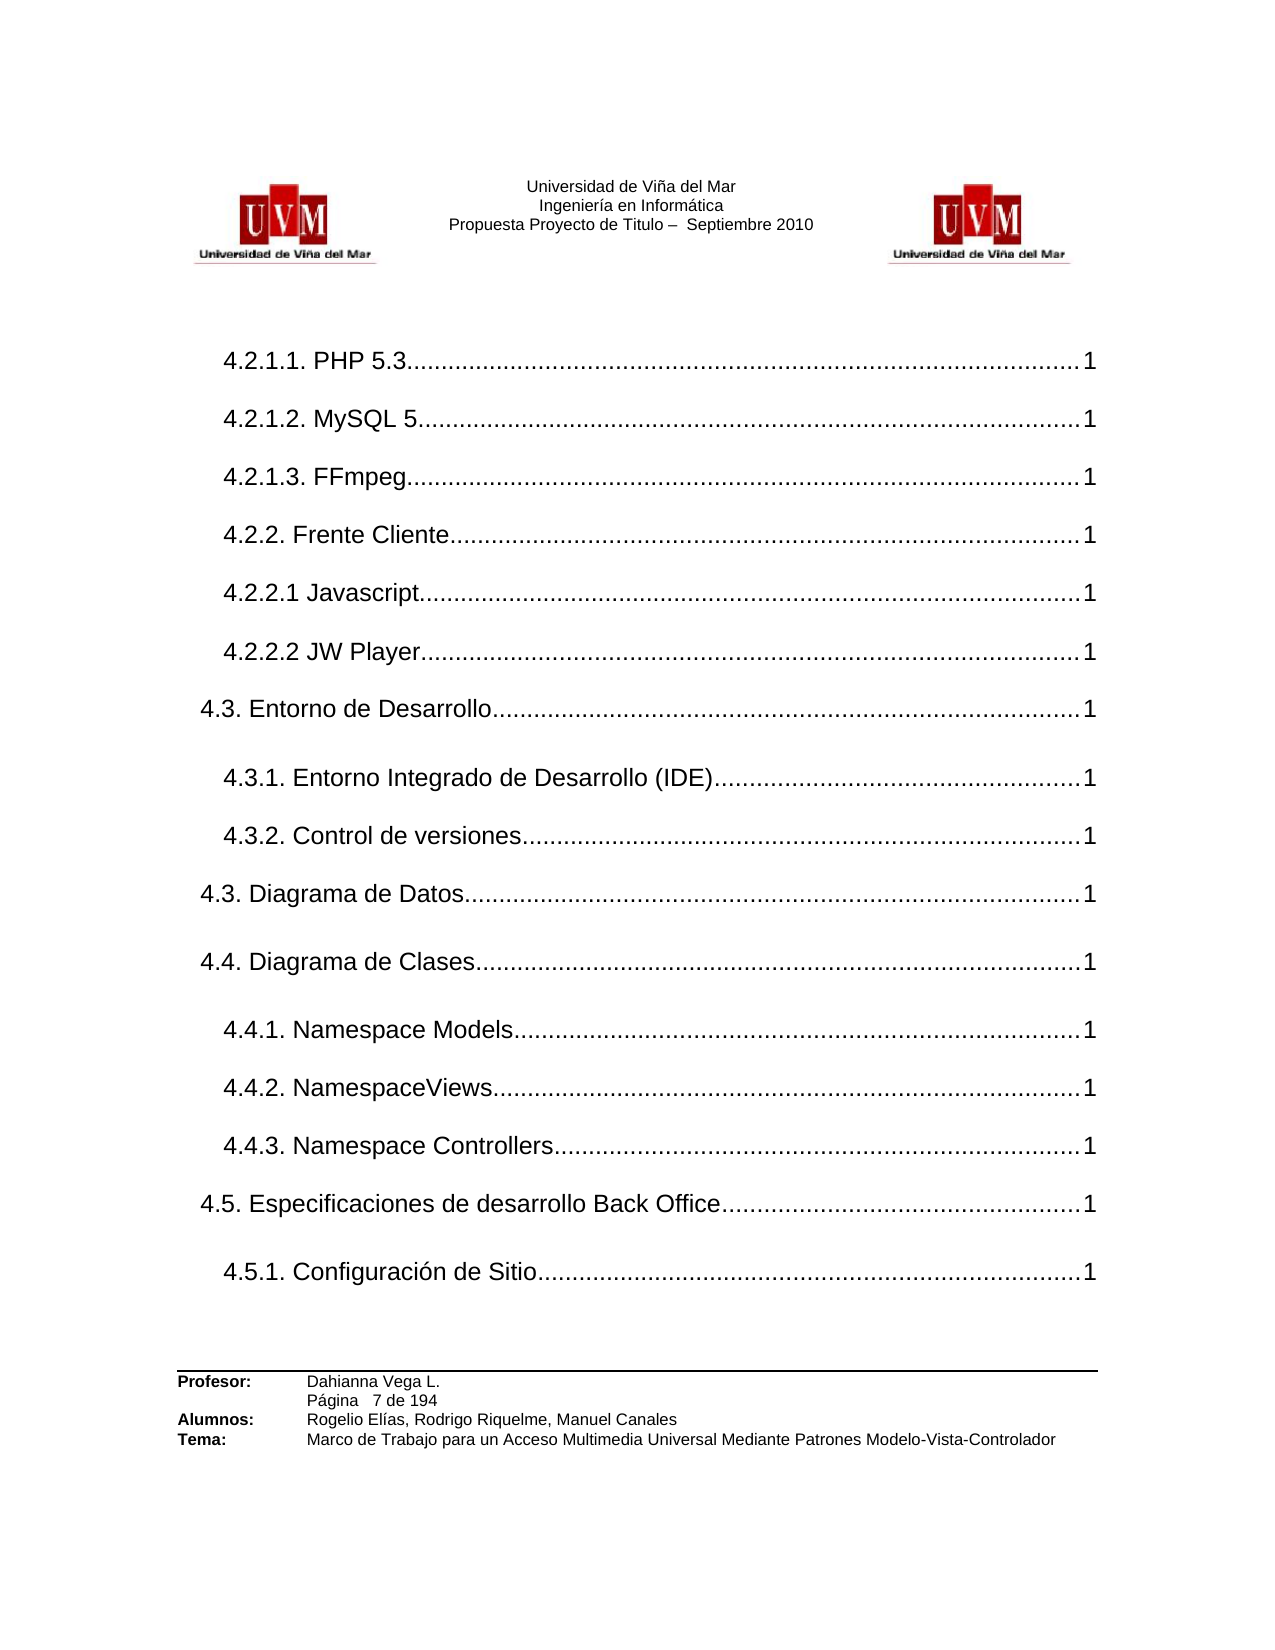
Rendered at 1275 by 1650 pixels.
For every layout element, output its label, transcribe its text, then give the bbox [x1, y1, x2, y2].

text 4.3. Diagrama de Datos 1 [200, 879, 1098, 907]
text 4.5.1. Configuración de Sitio 1 [223, 1257, 1098, 1286]
text 4.4.3. Namespace Controllers 1 [223, 1131, 1098, 1160]
text 4.3.2. Control de versiones 1 [223, 821, 1098, 849]
text 4.2.1.1. PHP 5.3 1 [223, 346, 1098, 375]
picture [871, 176, 1084, 267]
text 4.4. Diagrama de Clases 1 [200, 947, 1098, 976]
text 4.4.2. NamespaceViews 1 [223, 1073, 1098, 1102]
picture [177, 176, 390, 267]
text 4.5. Especificaciones de desarrollo Back Office 1 [200, 1189, 1098, 1218]
text 4.4.1. Namespace Models 1 [223, 1015, 1098, 1044]
text 4.2.1.2. MySQL 5 1 [223, 404, 1098, 433]
text 4.2.2.1 Javascript 1 [223, 578, 1098, 607]
text 4.2.2. Frente Cliente 1 [223, 520, 1098, 549]
text 4.3.1. Entorno Integrado de Desarrollo (IDE) 1 [223, 763, 1098, 791]
text 4.2.2.2 JW Player 1 [223, 636, 1098, 665]
text 4.3. Entorno de Desarrollo 1 [200, 694, 1098, 723]
text 4.2.1.3. FFmpeg 1 [223, 462, 1098, 491]
